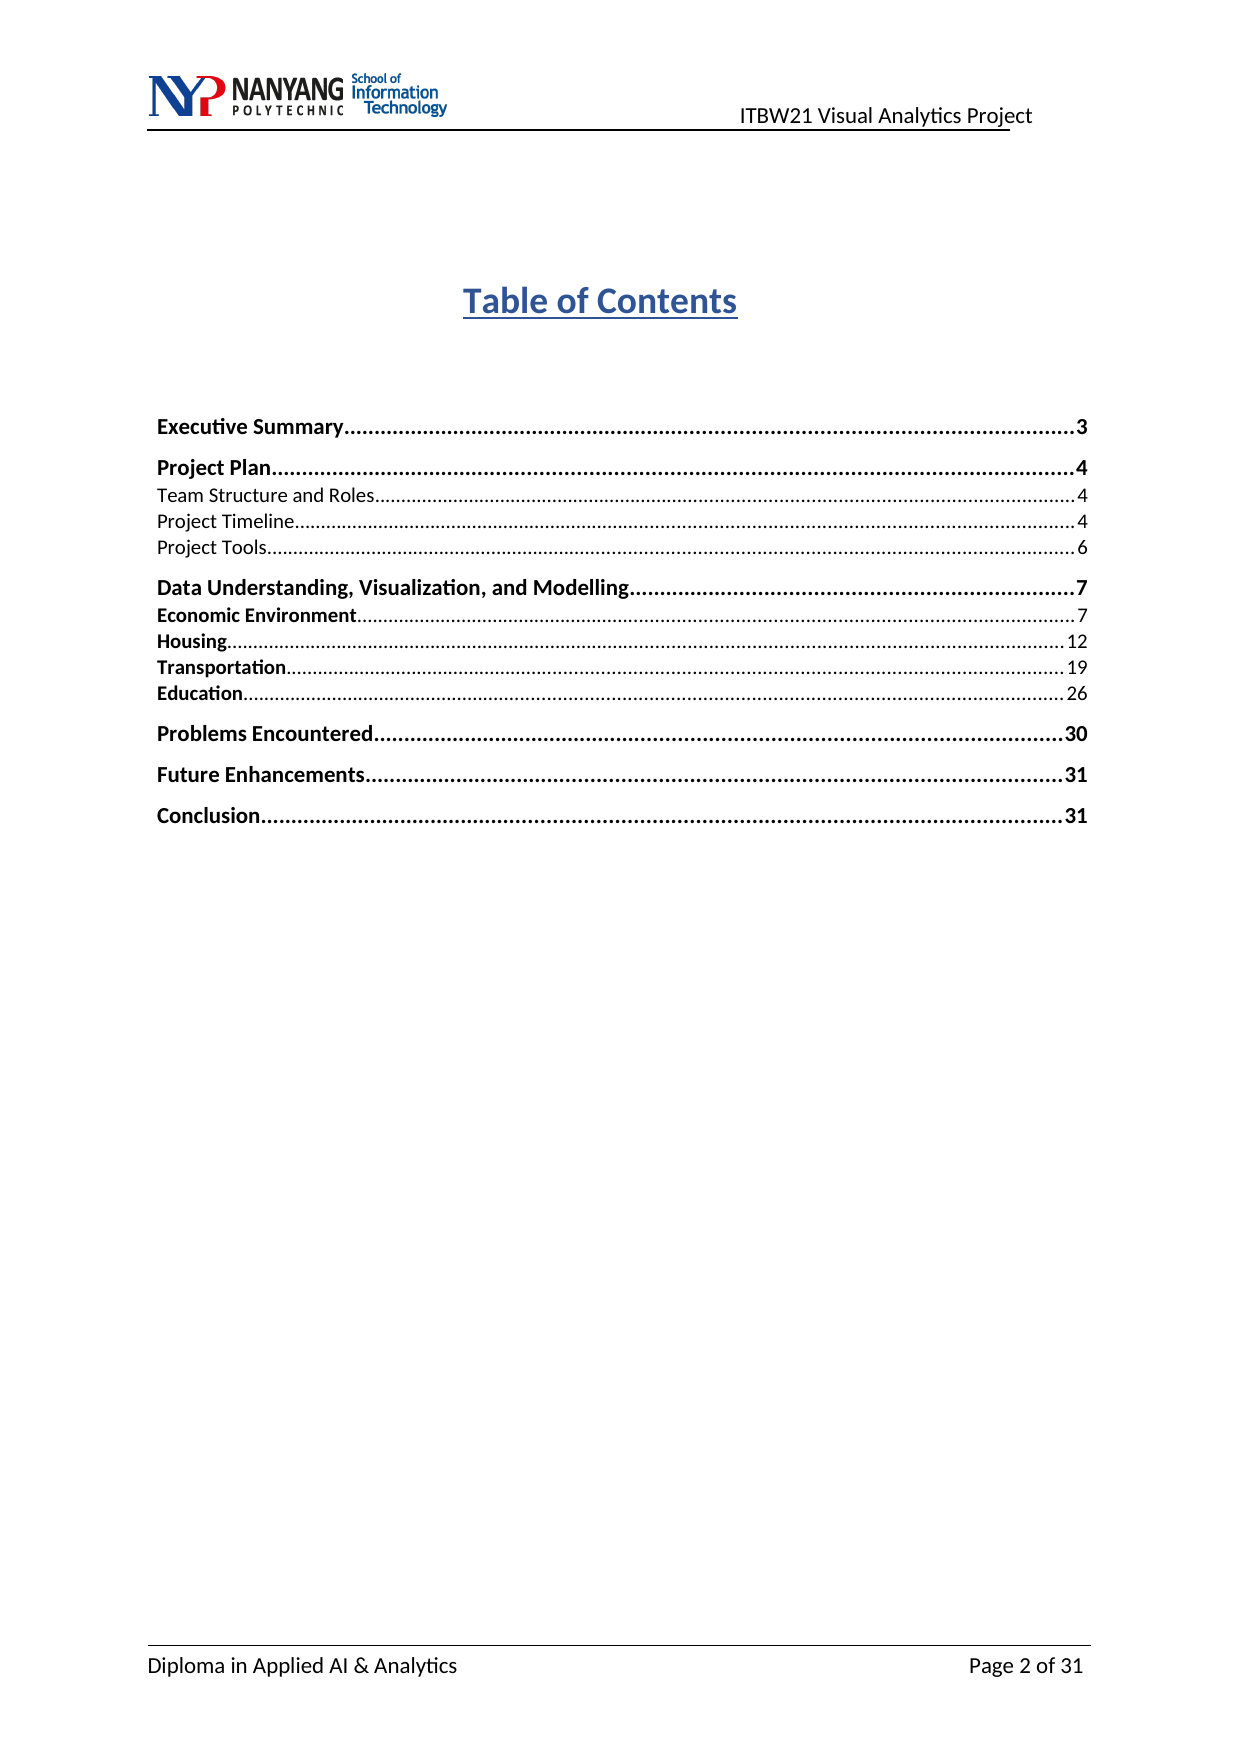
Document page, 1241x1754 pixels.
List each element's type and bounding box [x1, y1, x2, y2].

picture [352, 73, 447, 117]
picture [149, 76, 343, 116]
